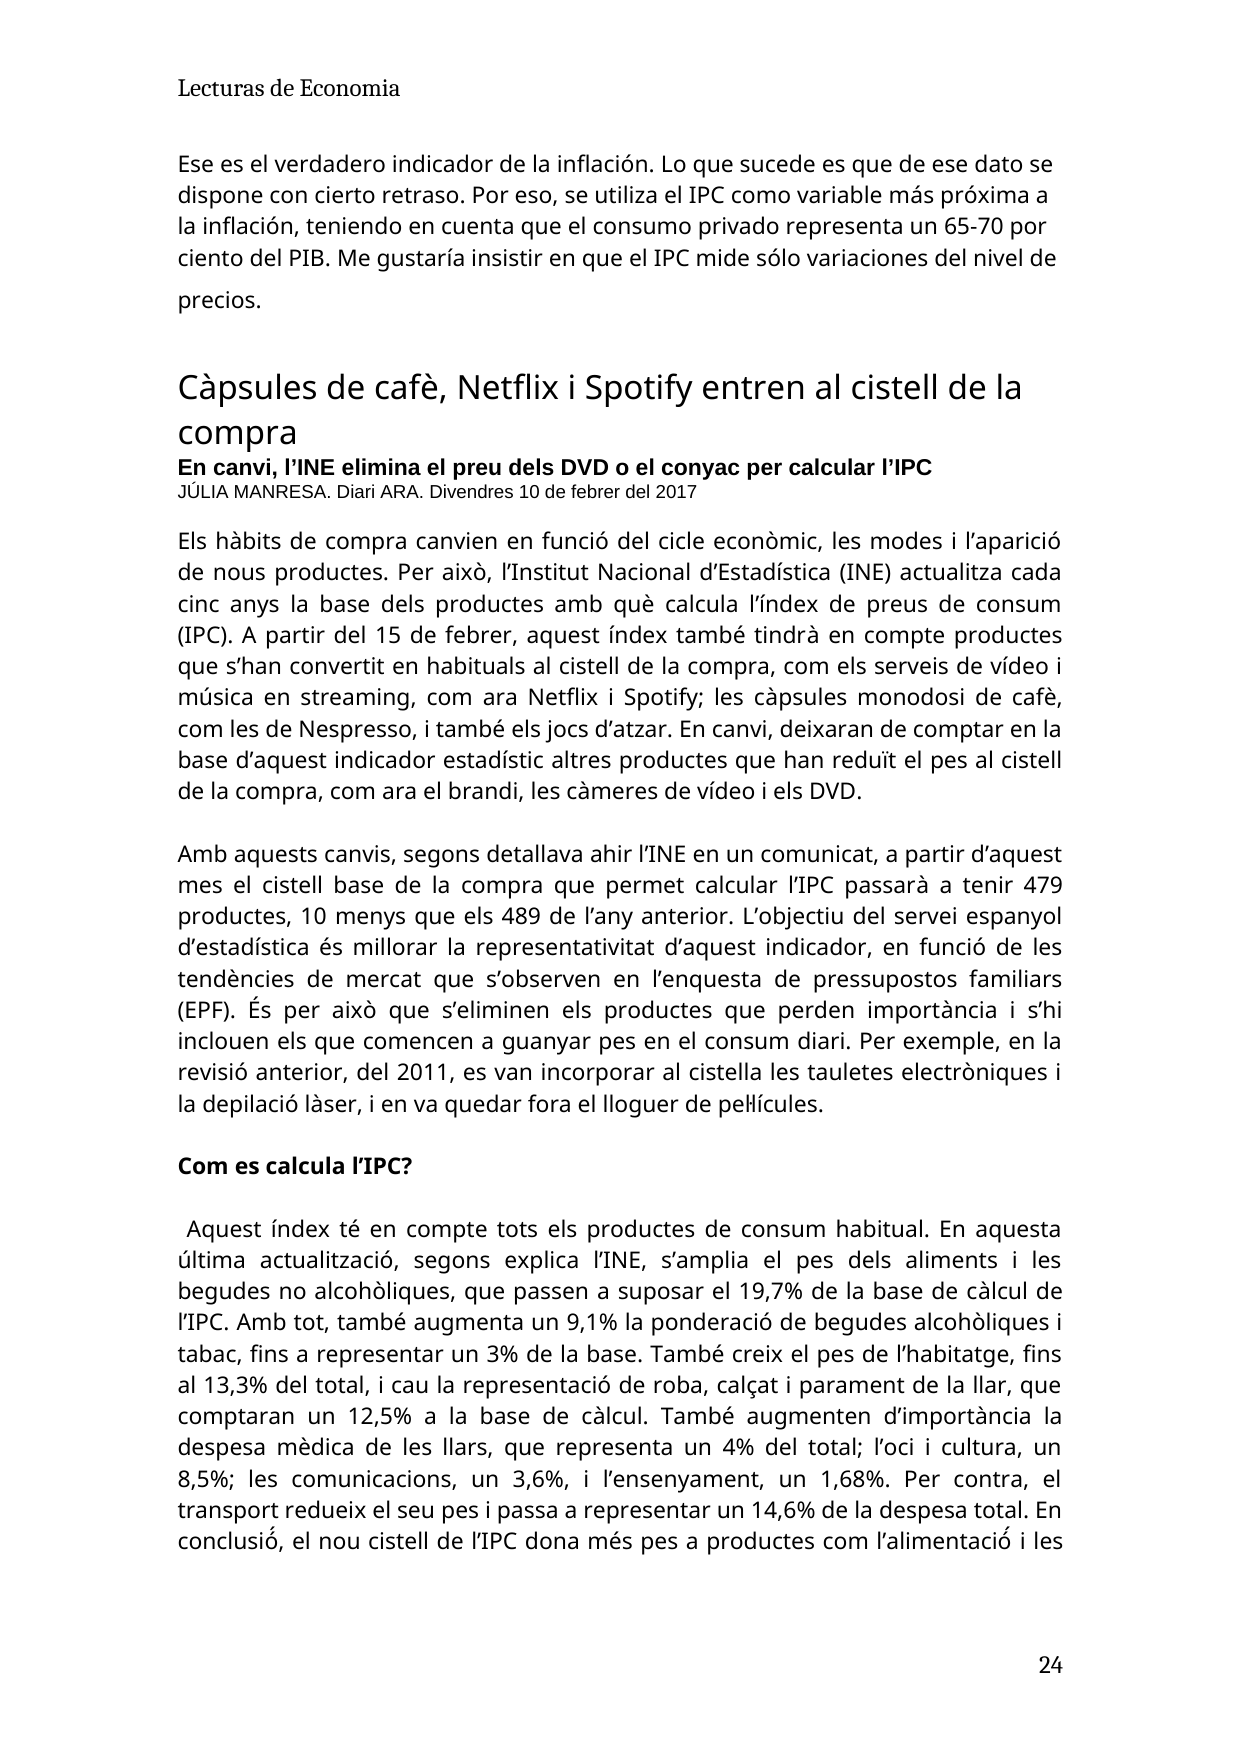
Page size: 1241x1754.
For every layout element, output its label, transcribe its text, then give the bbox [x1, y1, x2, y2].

text Els hàbits de compra canvien en funció del cicle econòmic, les modes i l’aparició de nous productes. Per això, l’Institut Nacional d’Estadística (INE) actualitza cada cinc anys la base dels productes amb què calcula l’índex de preus de consum (IPC). A partir del 15 de febrer, aquest índex també tindrà en compte productes que s’han convertit en habituals al cistell de la compra, com els serveis de vídeo i música en streaming, com ara Netflix i Spotify; les càpsules monodosi de cafè, com les de Nespresso, i també els jocs d’atzar. En canvi, deixaran de comptar en la base d’aquest indicador estadístic altres productes que han reduït el pes al cistell de la compra, com ara el brandi, les càmeres de vídeo i els DVD. [177, 525, 1063, 806]
text En canvi, l’INE elimina el preu dels DVD o el conyac per calcular l’IPC [177, 454, 1063, 481]
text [177, 148, 1063, 318]
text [177, 1212, 1063, 1556]
text Com es calcula l’IPC? [177, 1150, 1063, 1181]
text JÚLIA MANRESA. Diari ARA. Divendres 10 de febrer del 2017 [177, 481, 1063, 502]
text Amb aquests canvis, segons detallava ahir l’INE en un comunicat, a partir d’aquest mes el cistell base de la compra que permet calcular l’IPC passarà a tenir 479 productes, 10 menys que els 489 de l’any anterior. L’objectiu del servei espanyol d’estadística és millorar la representativitat d’aquest indicador, en funció de les tendències de mercat que s’observen en l’enquesta de pressupostos familiars (EPF). És per això que s’eliminen els productes que perden importància i s’hi inclouen els que comencen a guanyar pes en el consum diari. Per exemple, en la revisió anterior, del 2011, es van incorporar al cistella les tauletes electròniques i la depilació làser, i en va quedar fora el lloguer de pel·lícules. [177, 837, 1063, 1119]
text Càpsules de cafè, Netflix i Spotify entren al cistell de la compra [177, 363, 1063, 454]
